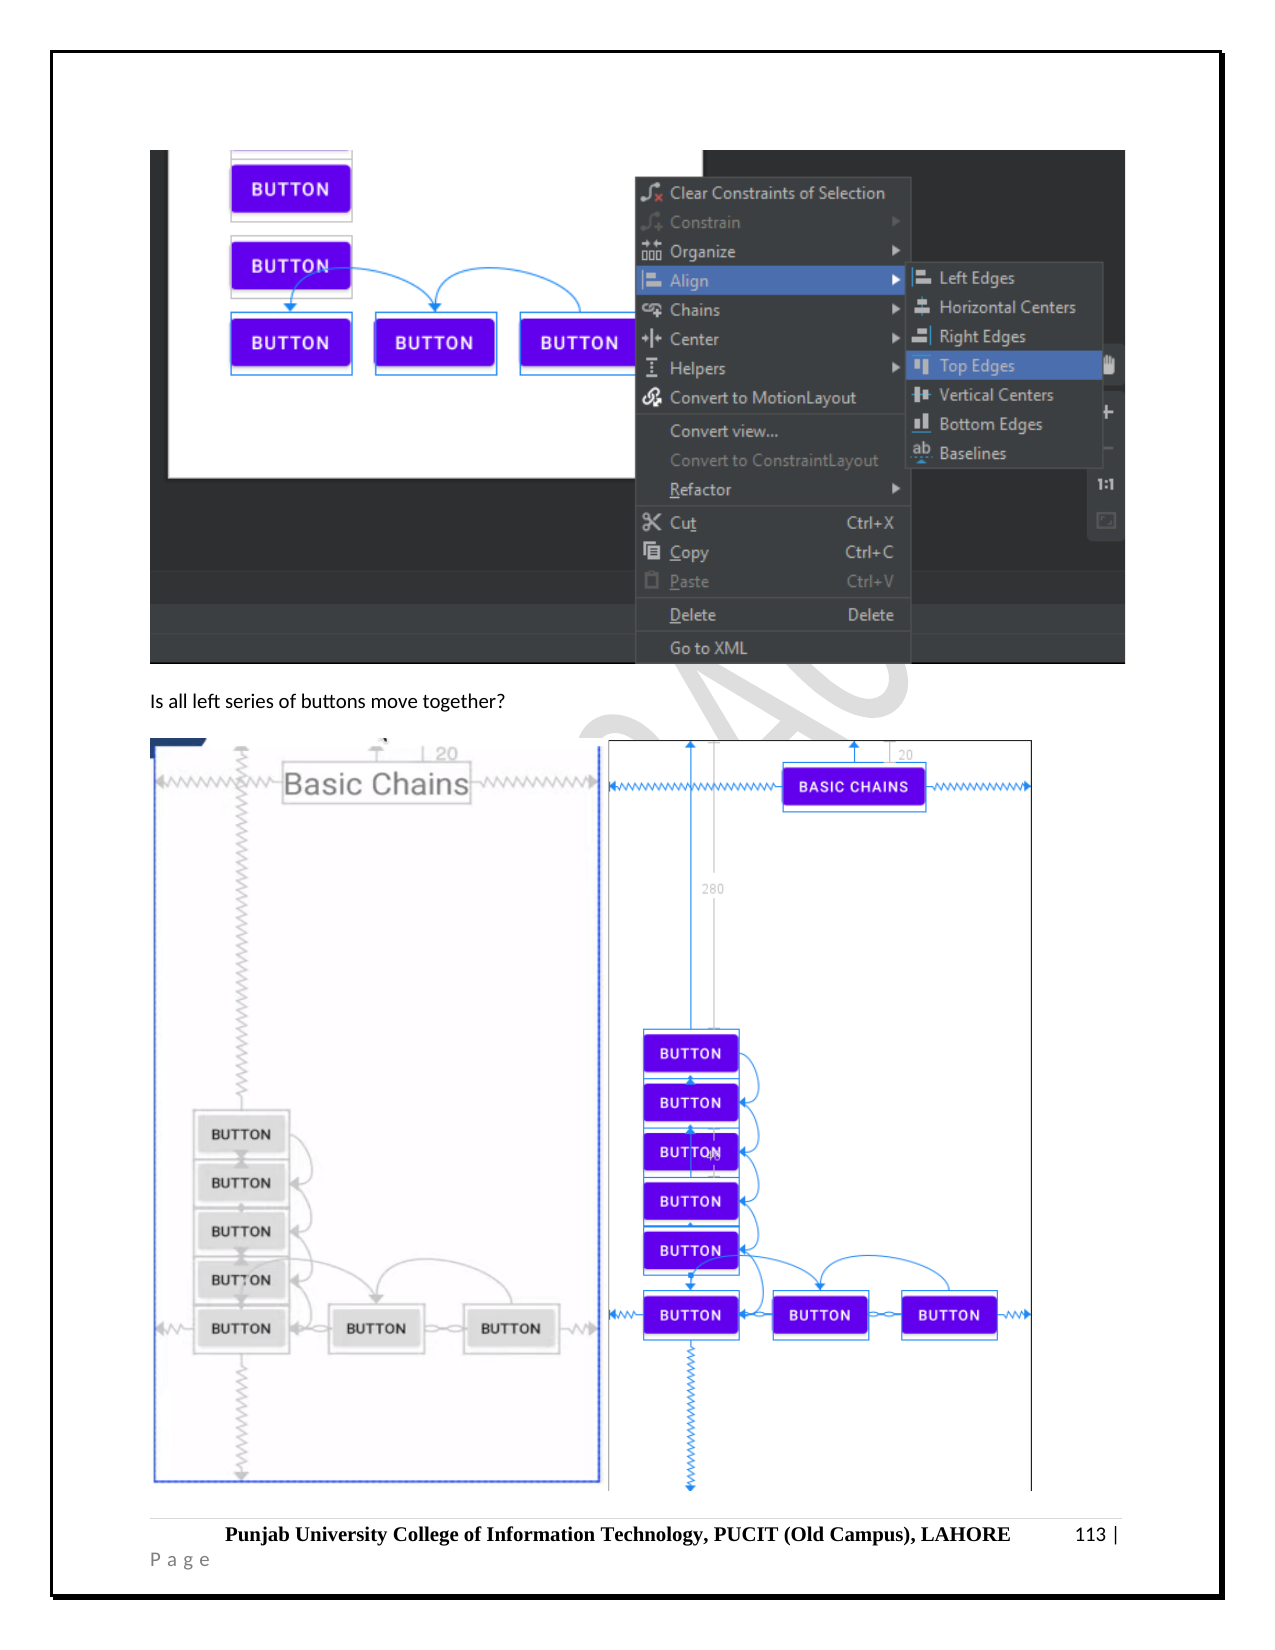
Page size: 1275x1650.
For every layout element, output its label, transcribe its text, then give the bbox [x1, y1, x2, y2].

picture [150, 150, 1125, 664]
picture [150, 738, 1032, 1491]
text Is all left series of buttons move together? [150, 688, 1122, 714]
